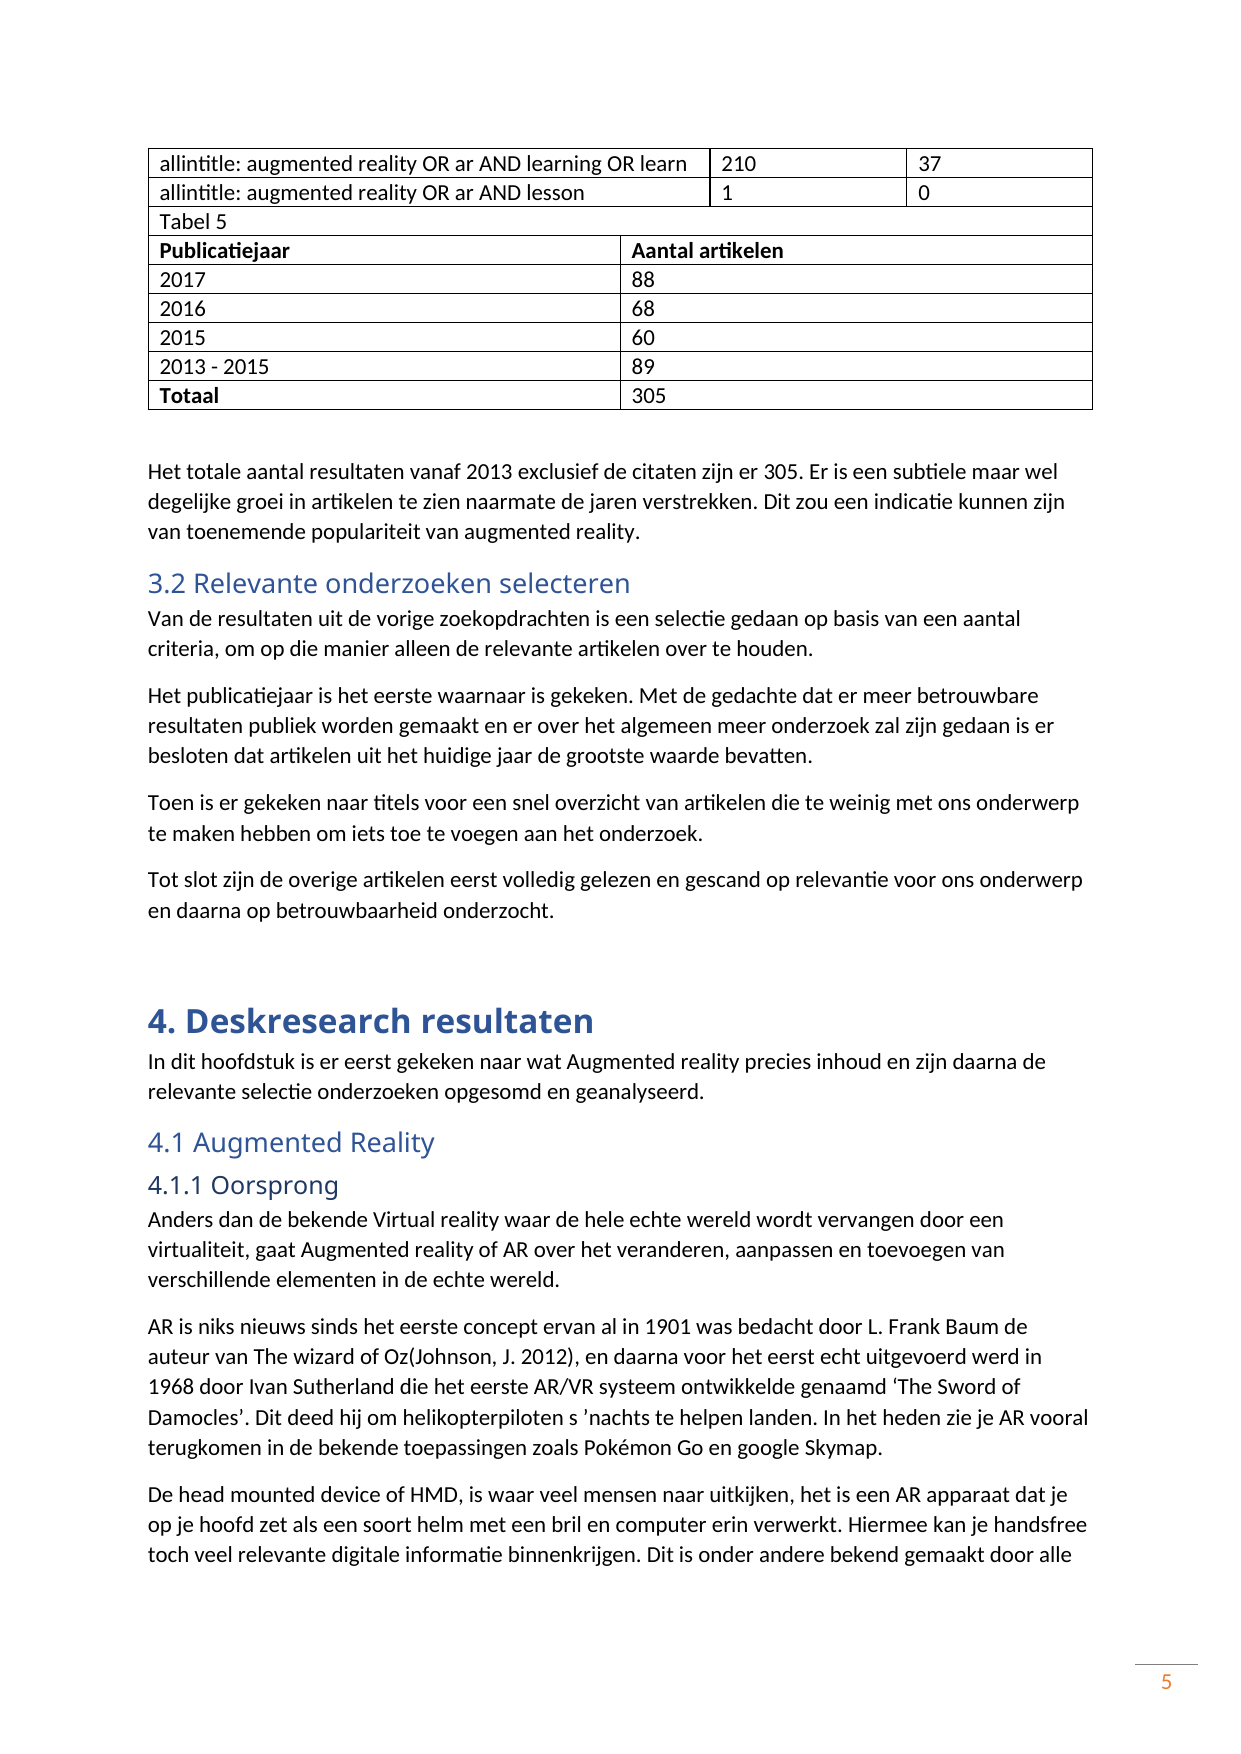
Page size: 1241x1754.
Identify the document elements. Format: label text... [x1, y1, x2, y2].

table_cell 210 [711, 149, 906, 177]
subtitle 3.2 Relevante onderzoeken selecteren [148, 564, 1093, 601]
subtitle 4.1.1 Oorsprong [148, 1168, 1093, 1202]
text In dit hoofdstuk is er eerst gekeken naar wat Augmented reality precies inhoud en zijn daarna de relevante selectie onderzoeken opgesomd en geanalyseerd. [148, 1047, 1093, 1105]
text AR is niks nieuws sinds het eerste concept ervan al in 1901 was bedacht door L. Frank Baum de auteur van The wizard of Oz(Johnson, J. 2012), en daarna voor het eerst echt uitgevoerd werd in 1968 door Ivan Sutherland die het eerste AR/VR systeem ontwikkelde genaamd ‘The Sword of Damocles’. Dit deed hij om helikopterpiloten s ’nachts te helpen landen. In het heden zie je AR vooral terugkomen in de bekende toepassingen zoals Pokémon Go en google Skymap. [148, 1312, 1093, 1461]
table_cell 0 [907, 178, 1092, 206]
table_cell Aantal artikelen [621, 236, 1092, 264]
table_cell 88 [621, 265, 1092, 293]
table_cell allintitle: augmented reality OR ar AND learning OR learn [149, 149, 709, 177]
text Toen is er gekeken naar titels voor een snel overzicht van artikelen die te weinig met ons onderwerp te maken hebben om iets toe te voegen aan het onderzoek. [148, 788, 1093, 847]
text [148, 1480, 1093, 1568]
subtitle 4.1 Augmented Reality [148, 1124, 1093, 1161]
text Tot slot zijn de overige artikelen eerst volledig gelezen en gescand op relevantie voor ons onderwerp en daarna op betrouwbaarheid onderzocht. [148, 866, 1093, 924]
text Van de resultaten uit de vorige zoekopdrachten is een selectie gedaan op basis van een aantal criteria, om op die manier alleen de relevante artikelen over te houden. [148, 604, 1093, 662]
table_cell Tabel 5 [149, 207, 1092, 235]
table_cell 68 [621, 294, 1092, 322]
text Het totale aantal resultaten vanaf 2013 exclusief de citaten zijn er 305. Er is een subtiele maar wel degelijke groei in artikelen te zien naarmate de jaren verstrekken. Dit zou een indicatie kunnen zijn van toenemende populariteit van augmented reality. [148, 457, 1093, 546]
text Anders dan de bekende Virtual reality waar de hele echte wereld wordt vervangen door een virtualiteit, gaat Augmented reality of AR over het veranderen, aanpassen en toevoegen van verschillende elementen in de echte wereld. [148, 1205, 1093, 1293]
table_cell 1 [711, 178, 906, 206]
table_cell Publicatiejaar [149, 236, 620, 264]
table_cell 305 [621, 381, 1092, 409]
table_cell 37 [907, 149, 1092, 177]
table_cell 89 [621, 352, 1092, 380]
table_cell Totaal [149, 381, 620, 409]
table_cell 2013 - 2015 [149, 352, 620, 380]
table_cell 2016 [149, 294, 620, 322]
table_cell 2017 [149, 265, 620, 293]
table_cell allintitle: augmented reality OR ar AND lesson [149, 178, 709, 206]
table_cell 60 [621, 323, 1092, 351]
text Het publicatiejaar is het eerste waarnaar is gekeken. Met de gedachte dat er meer betrouwbare resultaten publiek worden gemaakt en er over het algemeen meer onderzoek zal zijn gedaan is er besloten dat artikelen uit het huidige jaar de grootste waarde bevatten. [148, 681, 1093, 770]
table_cell 2015 [149, 323, 620, 351]
subtitle 4. Deskresearch resultaten [148, 998, 1093, 1043]
